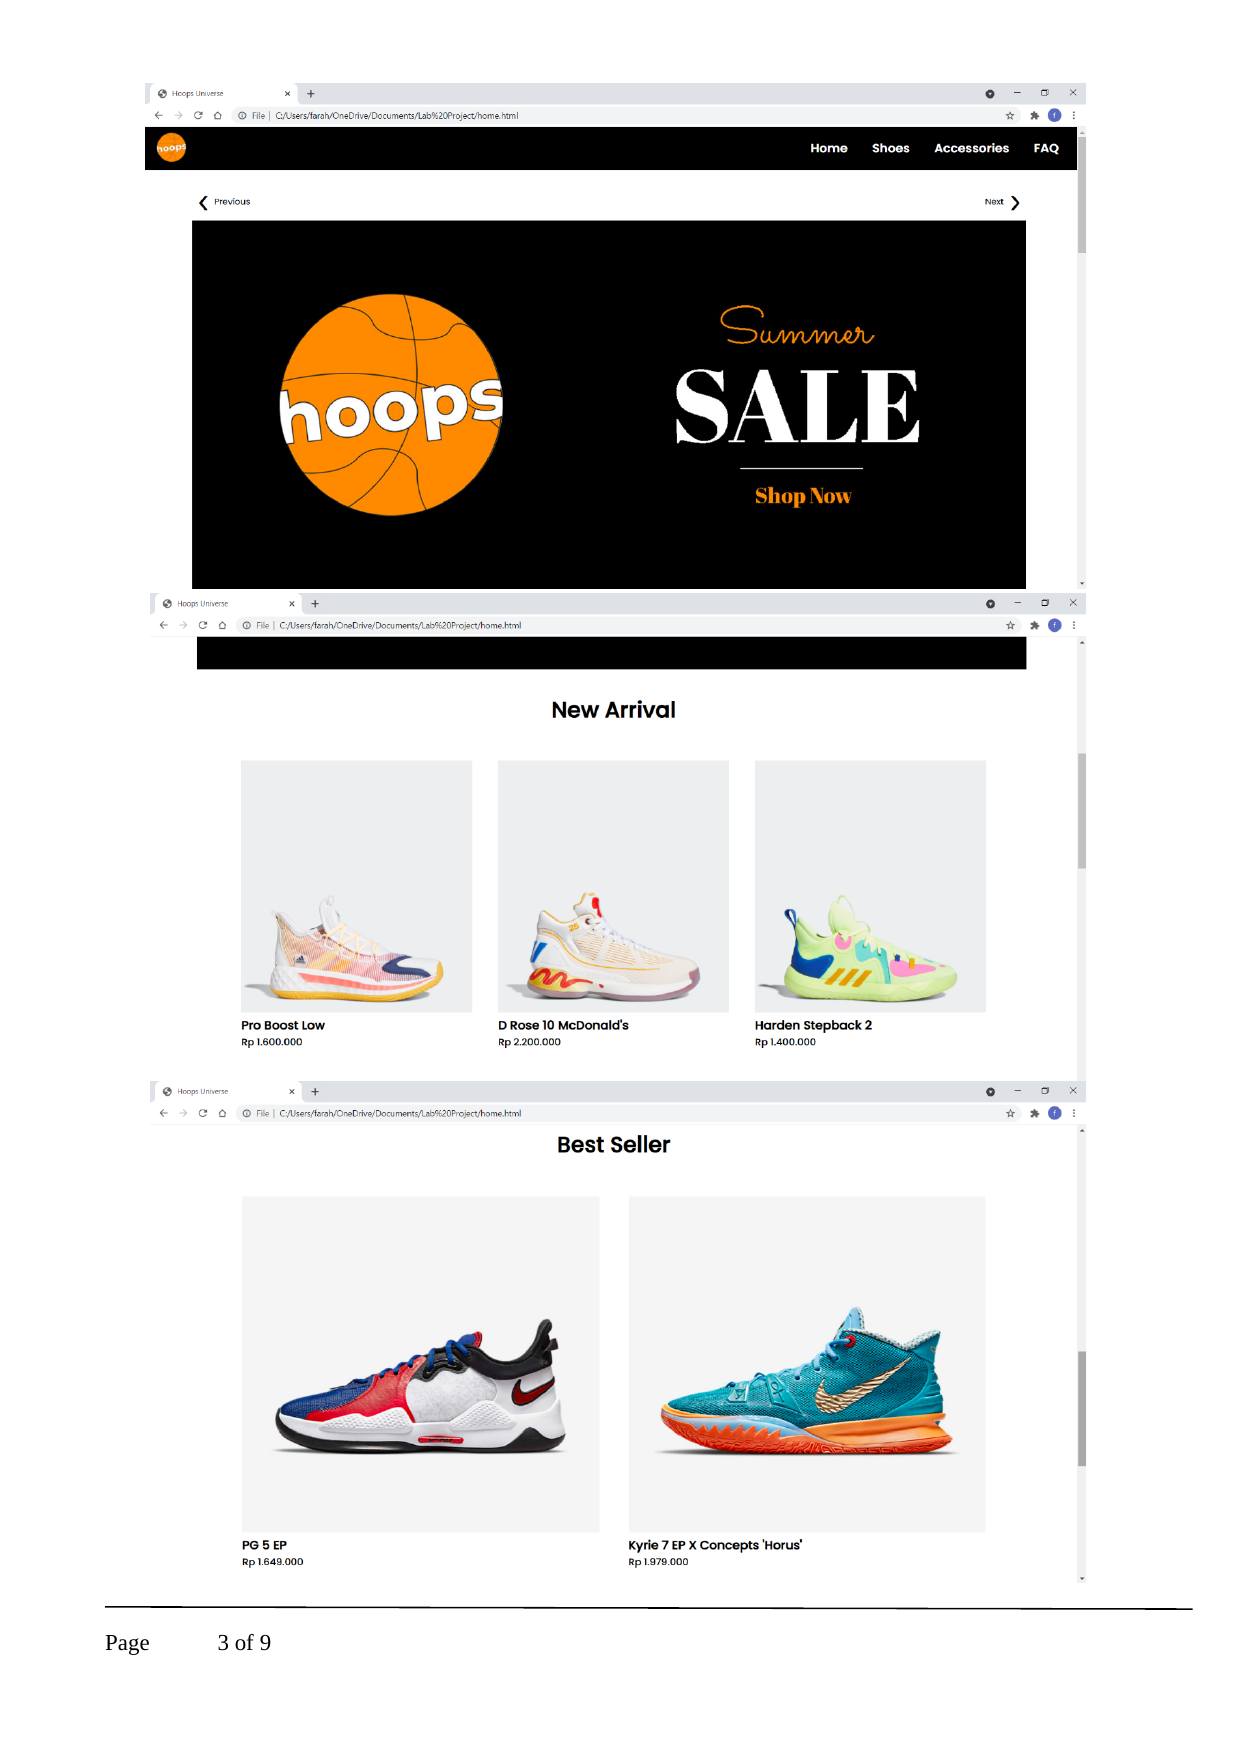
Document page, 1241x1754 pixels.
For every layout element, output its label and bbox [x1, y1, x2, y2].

picture [145, 83, 1087, 589]
picture [150, 593, 1087, 1583]
